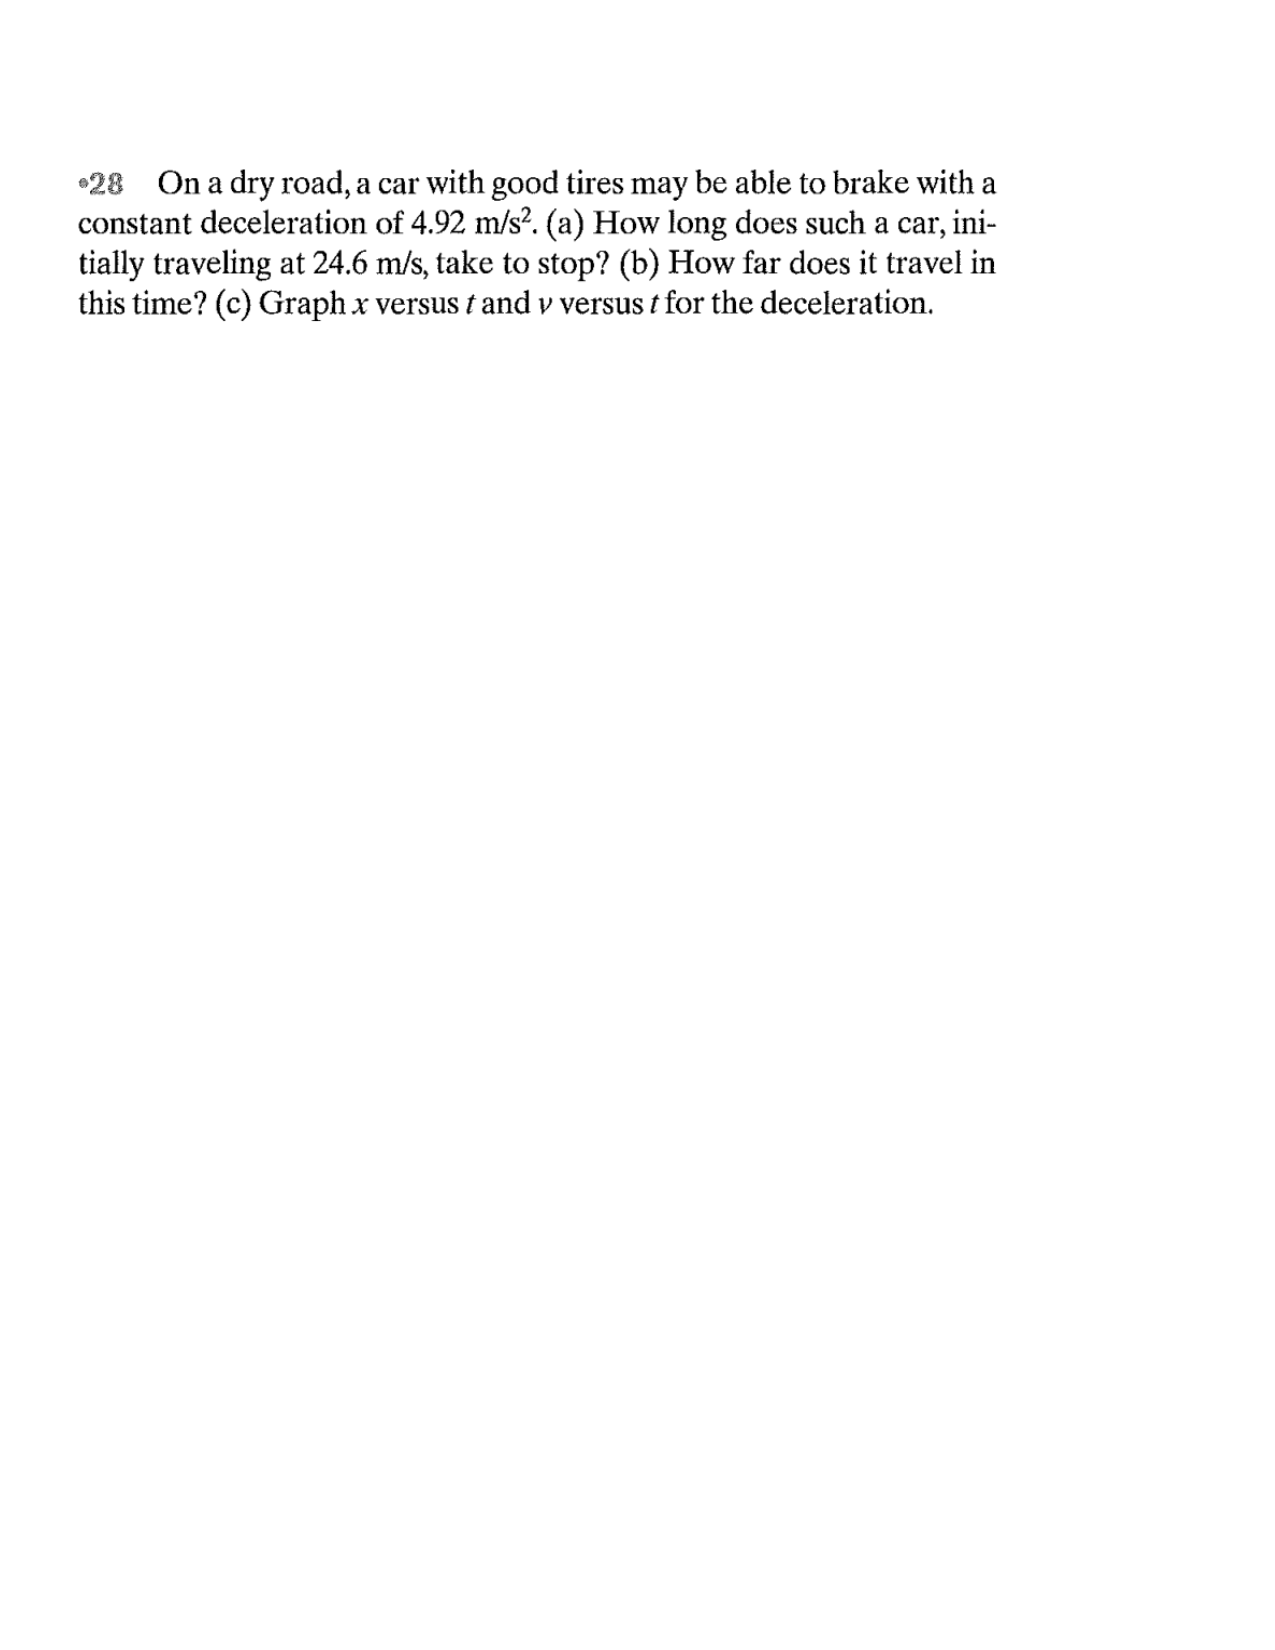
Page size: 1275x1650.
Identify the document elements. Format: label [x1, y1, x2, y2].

picture [60, 150, 1035, 333]
